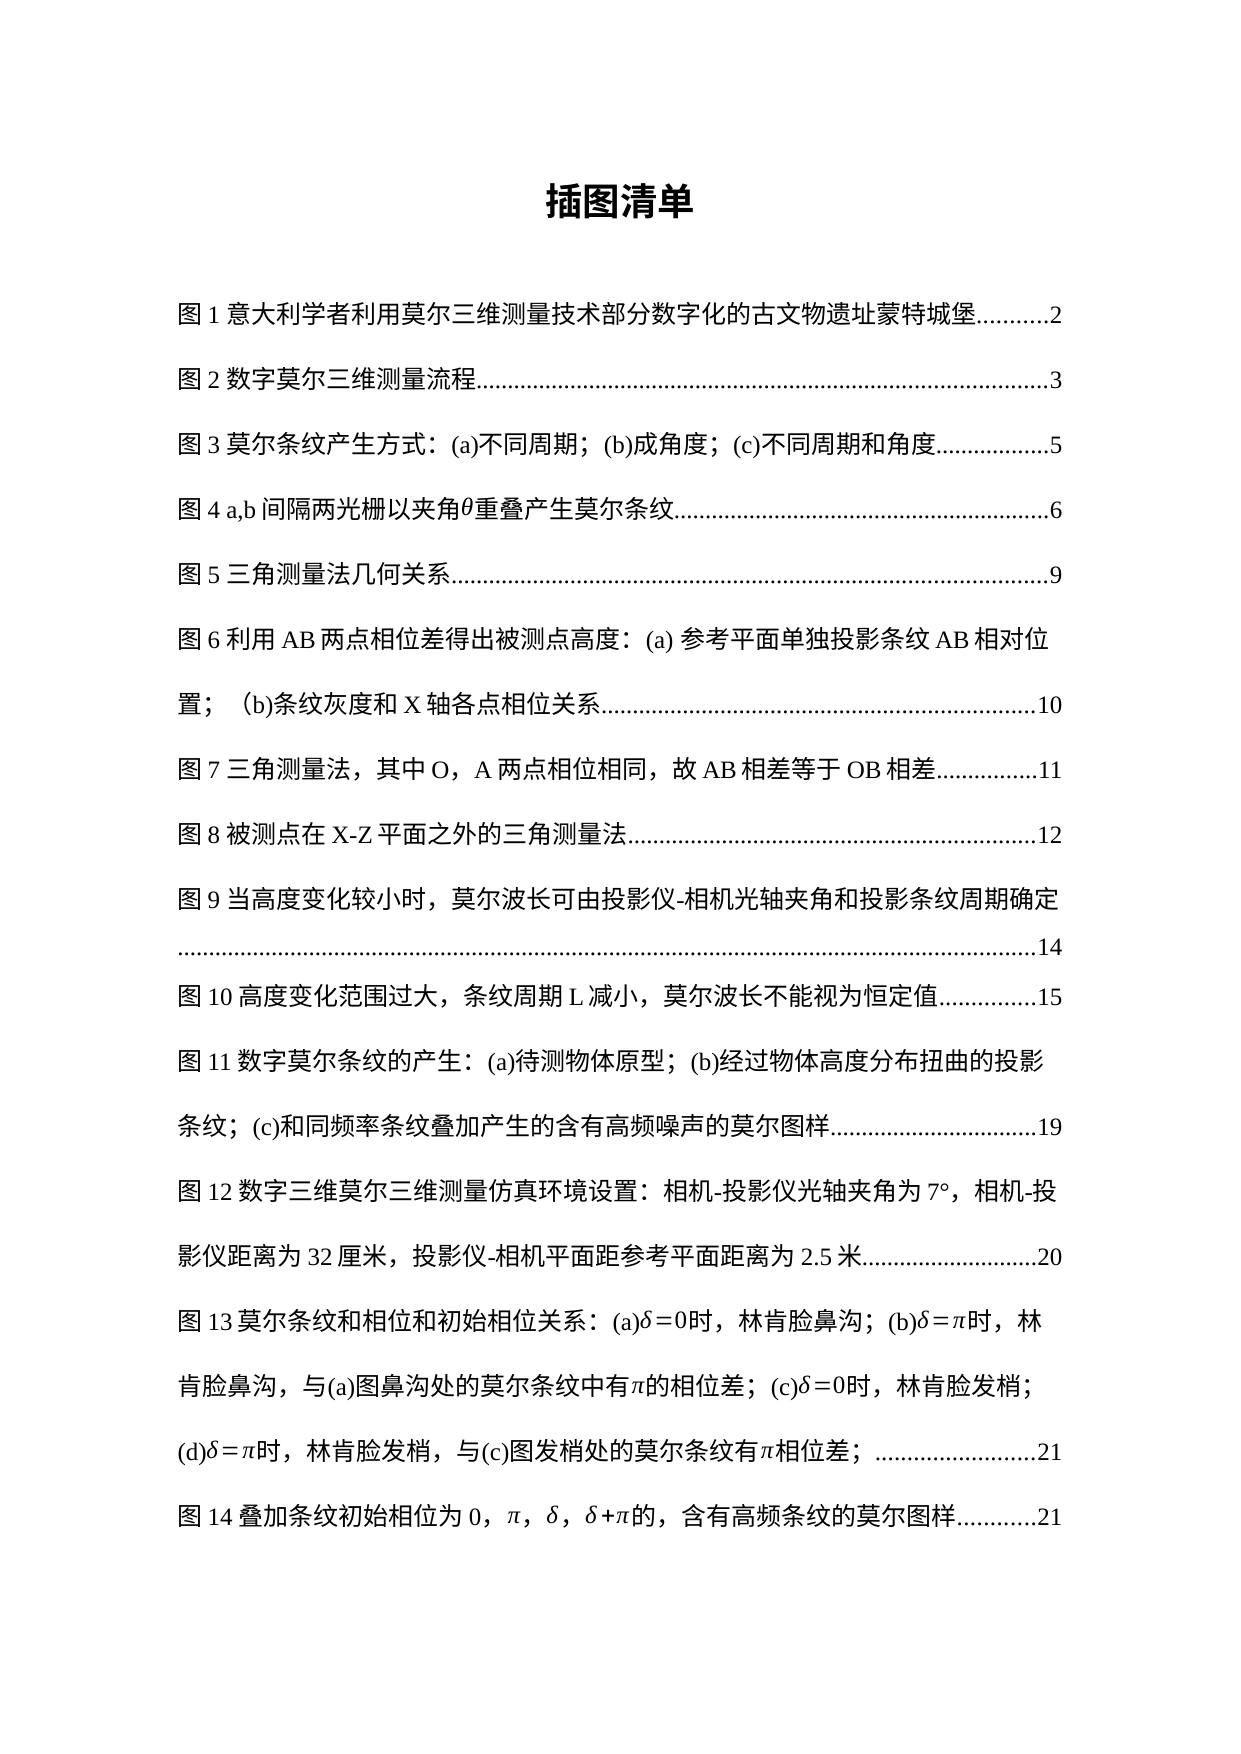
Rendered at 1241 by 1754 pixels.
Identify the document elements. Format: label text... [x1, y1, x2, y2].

text 图1 意大利学者利用莫尔三维测量技术部分数字化的古文物遗址蒙特城堡 2 [177, 280, 1063, 345]
text 图10 高度变化范围过大，条纹周期L减小，莫尔波长不能视为恒定值 15 [177, 962, 1063, 1027]
text 图3 莫尔条纹产生方式：(a)不同周期；(b)成角度；(c)不同周期和角度 5 [177, 410, 1063, 475]
text 图7 三角测量法，其中O，A两点相位相同，故AB相差等于OB相差 11 [177, 735, 1063, 800]
text 图9 当高度变化较小时，莫尔波长可由投影仪-相机光轴夹角和投影条纹周期确定 14 [177, 865, 1063, 962]
text 图8 被测点在X-Z平面之外的三角测量法 12 [177, 800, 1063, 865]
text 图12 数字三维莫尔三维测量仿真环境设置：相机-投影仪光轴夹角为7°，相机-投影仪距离为32厘米，投影仪-相机平面距参考平面距离为2.5米 20 [177, 1157, 1063, 1287]
text 图11 数字莫尔条纹的产生：(a)待测物体原型；(b)经过物体高度分布扭曲的投影条纹；(c)和同频率条纹叠加产生的含有高频噪声的莫尔图样 19 [177, 1027, 1063, 1157]
text 图5 三角测量法几何关系 9 [177, 540, 1063, 605]
text 图6 利用AB两点相位差得出被测点高度：(a) 参考平面单独投影条纹AB相对位置；（b)条纹灰度和X轴各点相位关系 10 [177, 605, 1063, 735]
text 图13莫尔条纹和相位和初始相位关系：(a)时，林肯脸鼻沟；(b)时，林肯脸鼻沟，与(a)图鼻沟处的莫尔条纹中有的相位差；(c)时，林肯脸发梢；(d)时，林肯脸发梢，与(c)图发梢处的莫尔条纹有相位差； 21 [177, 1287, 1063, 1482]
text 图4 a,b间隔两光栅以夹角重叠产生莫尔条纹 6 [177, 475, 1063, 540]
text 图14 叠加条纹初始相位为0，，，的，含有高频条纹的莫尔图样 21 [177, 1482, 1063, 1547]
text 图2 数字莫尔三维测量流程 3 [177, 345, 1063, 410]
text 插图清单 [177, 166, 1063, 231]
